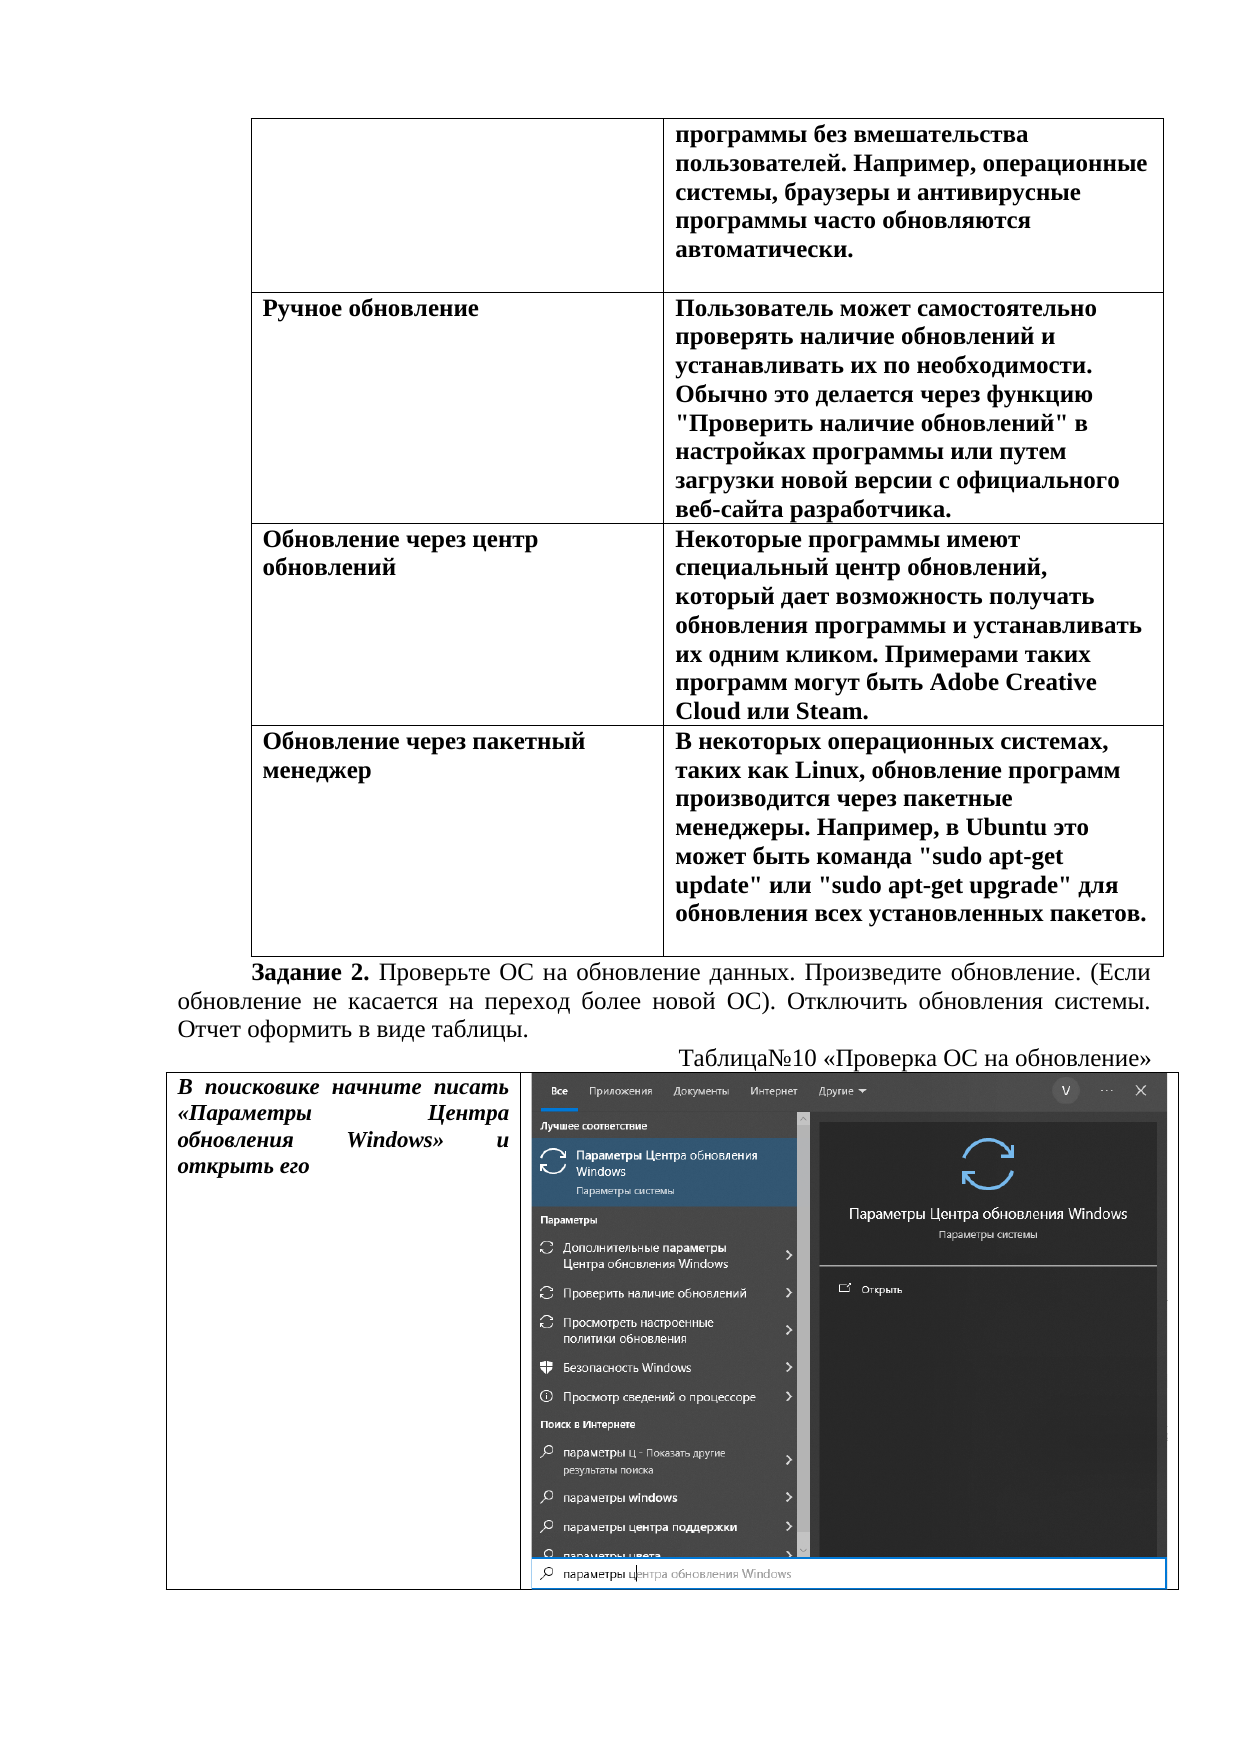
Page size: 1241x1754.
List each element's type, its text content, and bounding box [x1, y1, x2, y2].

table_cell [252, 119, 663, 292]
table_header В поисковике начните писать «Параметры Центра обновления Windows» и открыть его [167, 1073, 520, 1589]
table_cell Обновление через пакетный менеджер [252, 726, 663, 956]
table_header [521, 1073, 531, 1589]
table_header [1168, 1073, 1178, 1589]
table_cell В некоторых операционных системах, таких как Linux, обновление программ производится через пакетные менеджеры. Например, в Ubuntu это может быть команда "sudo apt-get update" или "sudo apt-get upgrade" для обновления всех установленных пакетов. [664, 726, 1163, 956]
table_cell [664, 119, 1163, 292]
list Таблица№10 «Проверка ОС на обновление» [259, 1043, 1152, 1072]
table_cell Пользователь может самостоятельно проверять наличие обновлений и устанавливать их по необходимости. Обычно это делается через функцию "Проверить наличие обновлений" в настройках программы или путем загрузки новой версии с официального веб-сайта разработчика. [664, 293, 1163, 523]
table_cell Некоторые программы имеют специальный центр обновлений, который дает возможность получать обновления программы и устанавливать их одним кликом. Примерами таких программ могут быть Adobe Creative Cloud или Steam. [664, 524, 1163, 725]
text Задание 2. Проверьте ОС на обновление данных. Произведите обновление. (Если обновление не касается на переход более новой ОС). Отключить обновления системы. Отчет оформить в виде таблицы. [177, 957, 1152, 1043]
picture [531, 1073, 1168, 1590]
table_cell Обновление через центр обновлений [252, 524, 663, 725]
table_cell Ручное обновление [252, 293, 663, 523]
